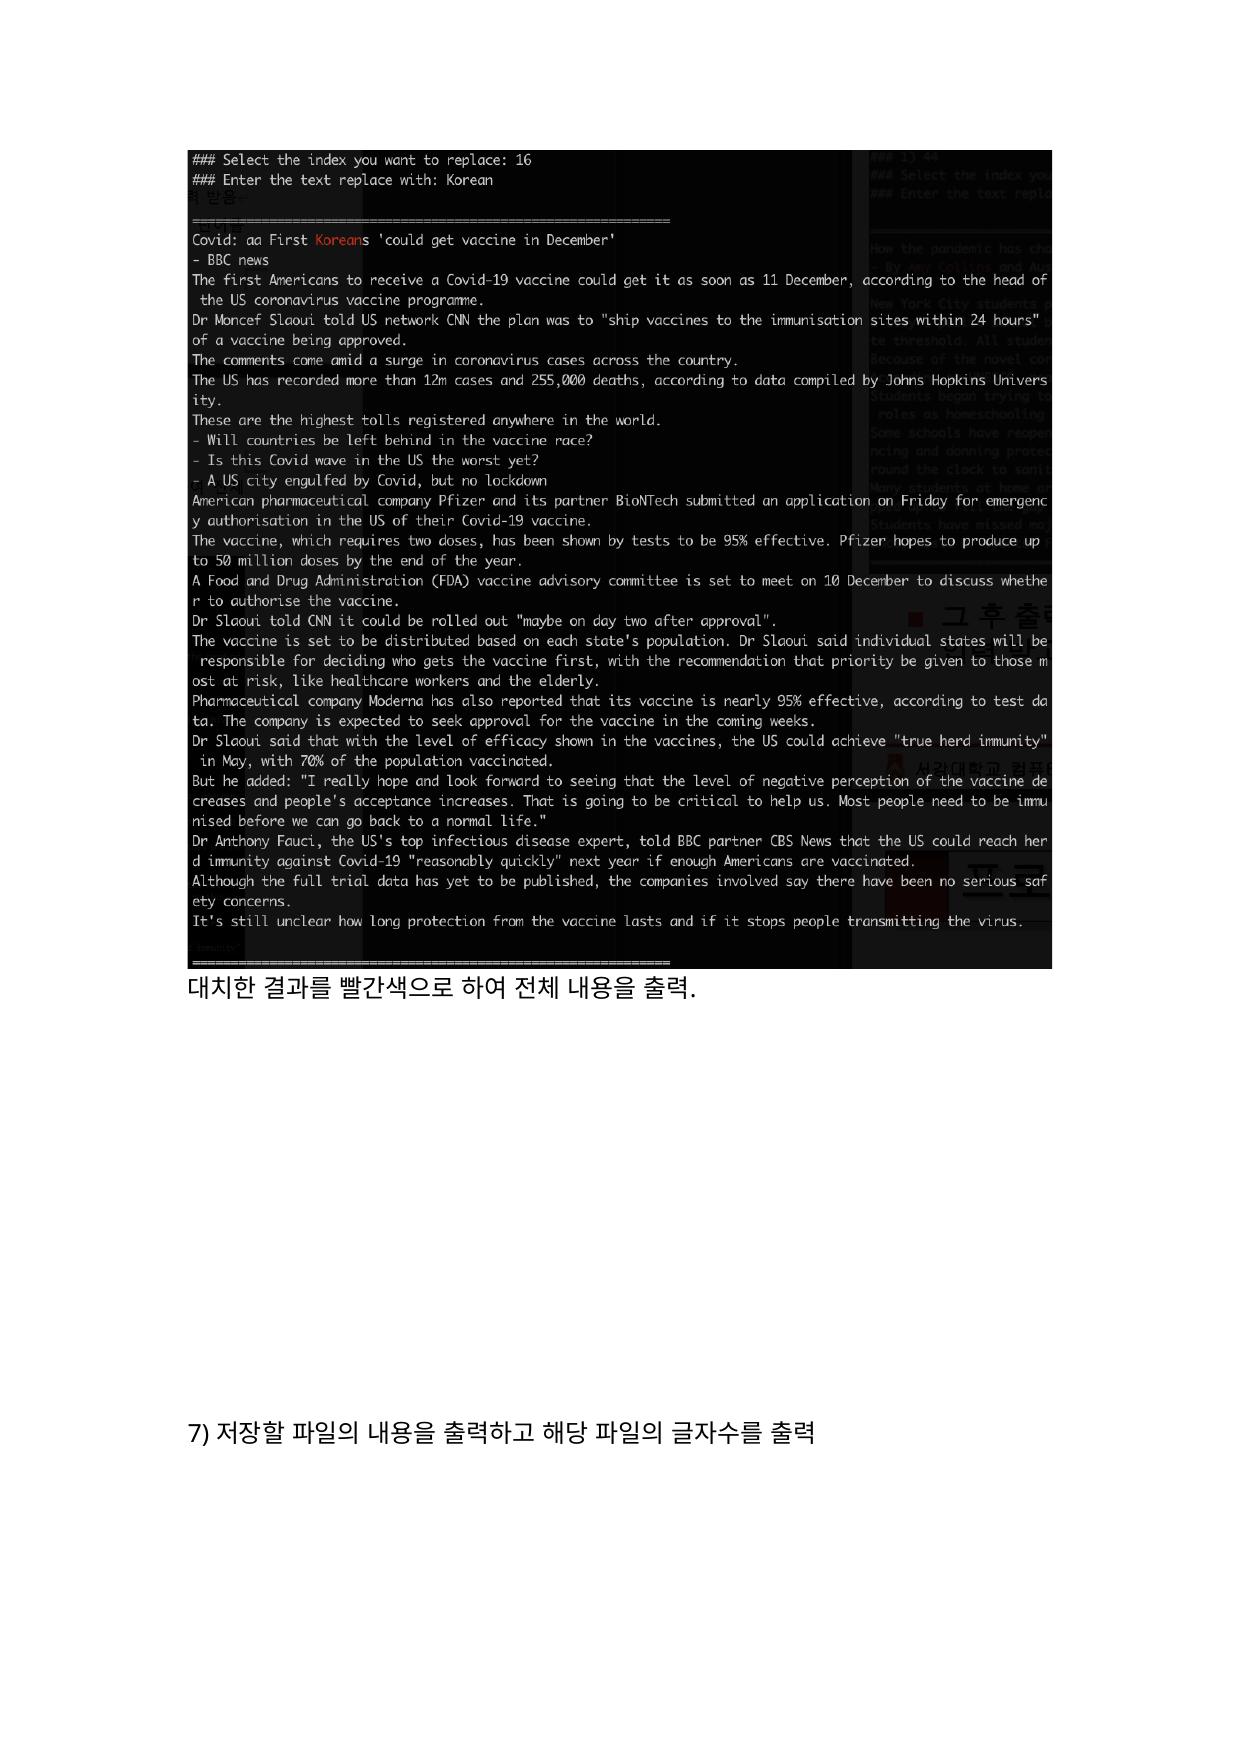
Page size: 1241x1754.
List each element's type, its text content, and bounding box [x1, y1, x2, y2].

text 대치한 결과를 빨간색으로 하여 전체 내용을 출력. [187, 969, 1053, 1005]
text 7) 저장할 파일의 내용을 출력하고 해당 파일의 글자수를 출력 [187, 1413, 1053, 1450]
picture [187, 150, 1053, 969]
